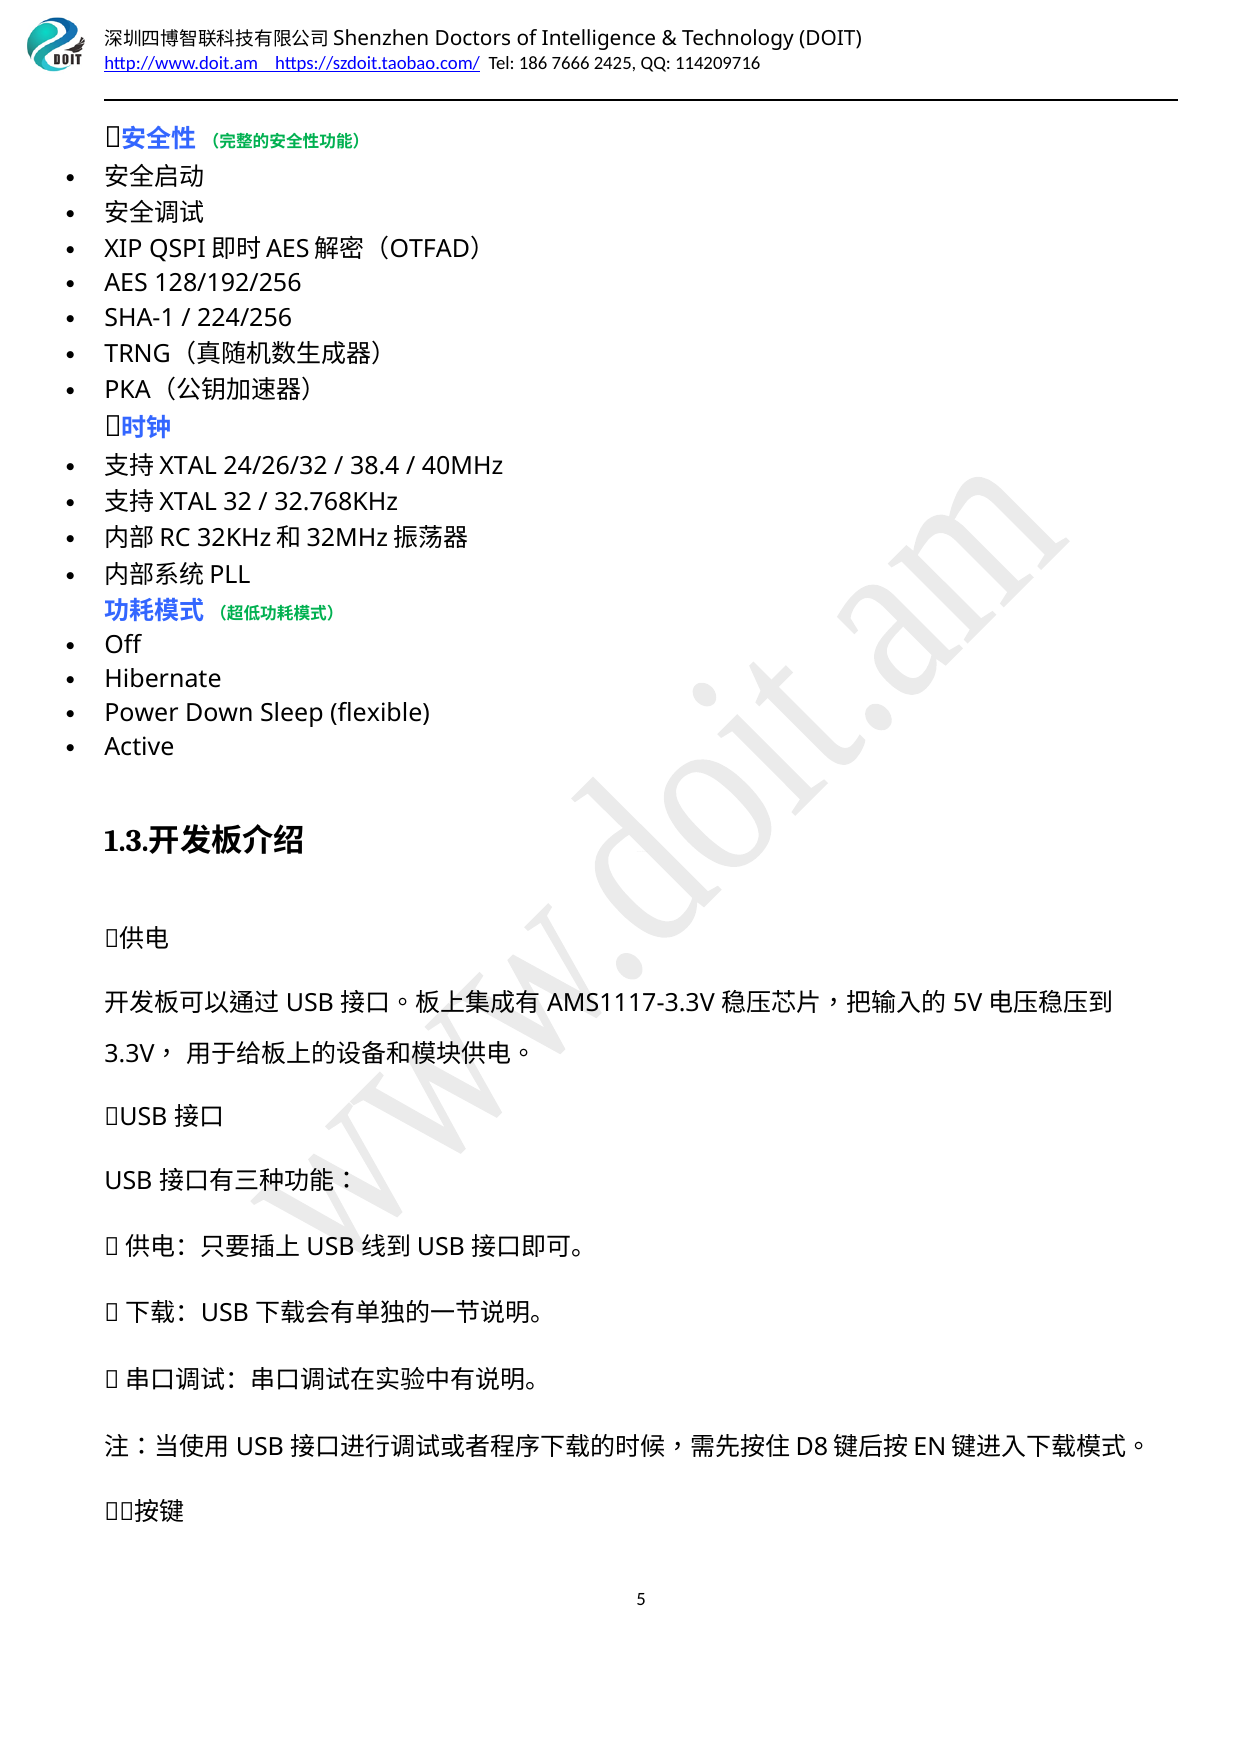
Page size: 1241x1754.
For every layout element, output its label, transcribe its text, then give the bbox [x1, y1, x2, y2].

text 开发板可以通过 USB 接口。板上集成有 AMS1117-3.3V 稳压芯片，把输入的 5V 电压稳压到 3.3V， 用于给板上的设备和模块供电。 [104, 984, 1178, 1069]
list 支持XTAL 32 / 32.768KHz [67, 482, 1178, 518]
text 按键 [104, 1493, 1178, 1527]
list SHA-1 / 224/256 [67, 299, 1178, 333]
list Off [67, 627, 1178, 661]
text  供电：只要插上 USB 线到 USB 接口即可。 [104, 1226, 1178, 1262]
subtitle 1.3.开发板介绍 [104, 816, 1178, 861]
list 安全调试 [67, 193, 1178, 229]
list Power Down Sleep (flexible) [67, 695, 1178, 729]
list 内部RC 32KHz和32MHz振荡器 [67, 518, 1178, 554]
text USB 接口 [104, 1099, 1178, 1133]
text USB 接口有三种功能： [104, 1162, 1178, 1196]
list Hibernate [67, 661, 1178, 695]
list 安全启动 [67, 156, 1178, 193]
text  串口调试：串口调试在实验中有说明。 [104, 1360, 1178, 1396]
text 注：当使用 USB 接口进行调试或者程序下载的时候，需先按住D8键后按EN键进入下载模式。 [104, 1427, 1178, 1463]
list Active [67, 729, 1178, 763]
list XIP QSPI即时AES解密（OTFAD） [67, 229, 1178, 265]
text 安全性 （完整的安全性功能） [104, 117, 1178, 156]
list 内部系统PLL [67, 554, 1178, 590]
text 时钟 [104, 406, 1178, 445]
list 支持XTAL 24/26/32 / 38.4 / 40MHz [67, 445, 1178, 482]
text 功耗模式 （超低功耗模式） [104, 590, 1178, 627]
list PKA（公钥加速器） [67, 369, 1178, 406]
text  下载：USB 下载会有单独的一节说明。 [104, 1293, 1178, 1329]
list AES 128/192/256 [67, 265, 1178, 299]
text 供电 [104, 921, 1178, 955]
picture [23, 13, 89, 74]
list TRNG（真随机数生成器） [67, 333, 1178, 369]
